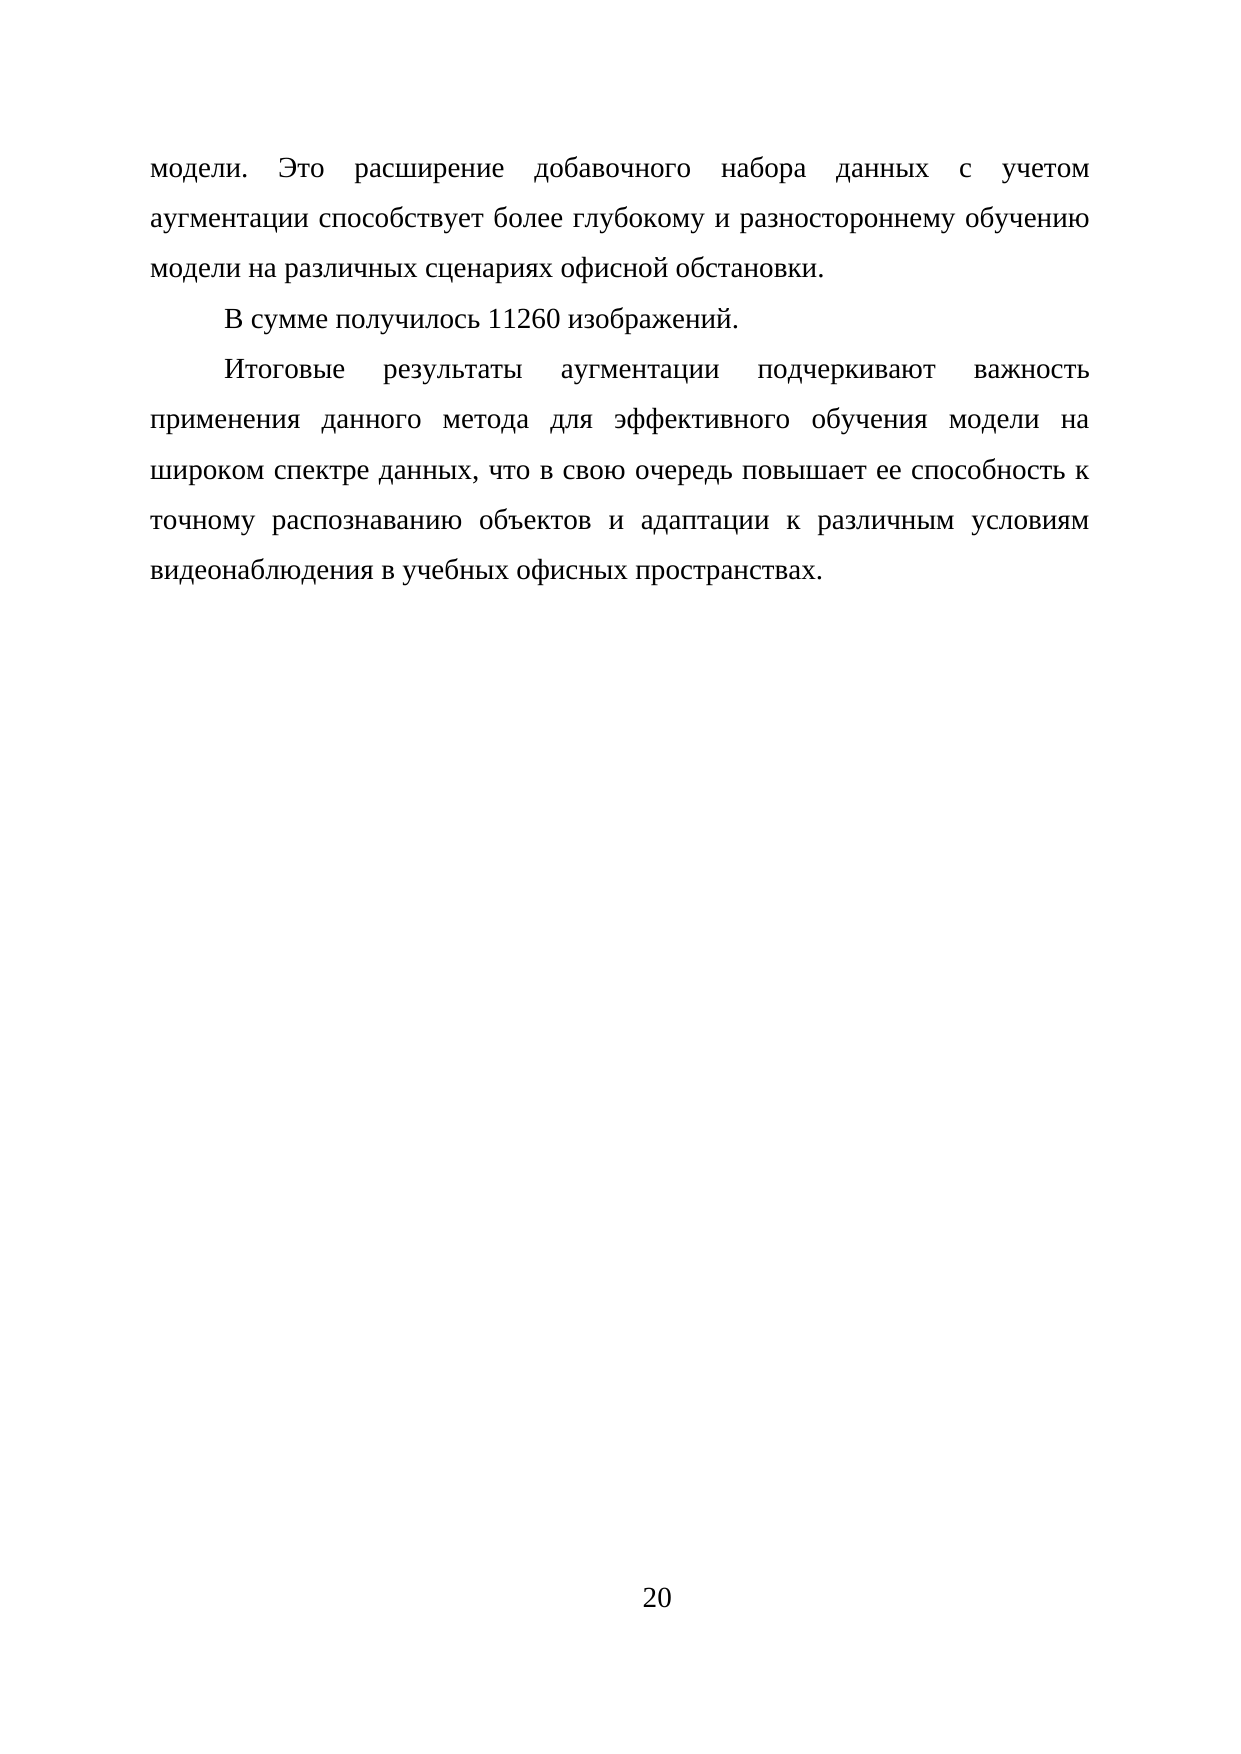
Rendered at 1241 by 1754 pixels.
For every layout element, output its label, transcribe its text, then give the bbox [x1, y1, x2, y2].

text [150, 150, 1090, 284]
text Итоговые результаты аугментации подчеркивают важность применения данного метода для эффективного обучения модели на широком спектре данных, что в свою очередь повышает ее способность к точному распознаванию объектов и адаптации к различным условиям видеонаблюдения в учебных офисных пространствах. [150, 351, 1090, 586]
text В сумме получилось 11260 изображений. [150, 301, 1090, 334]
